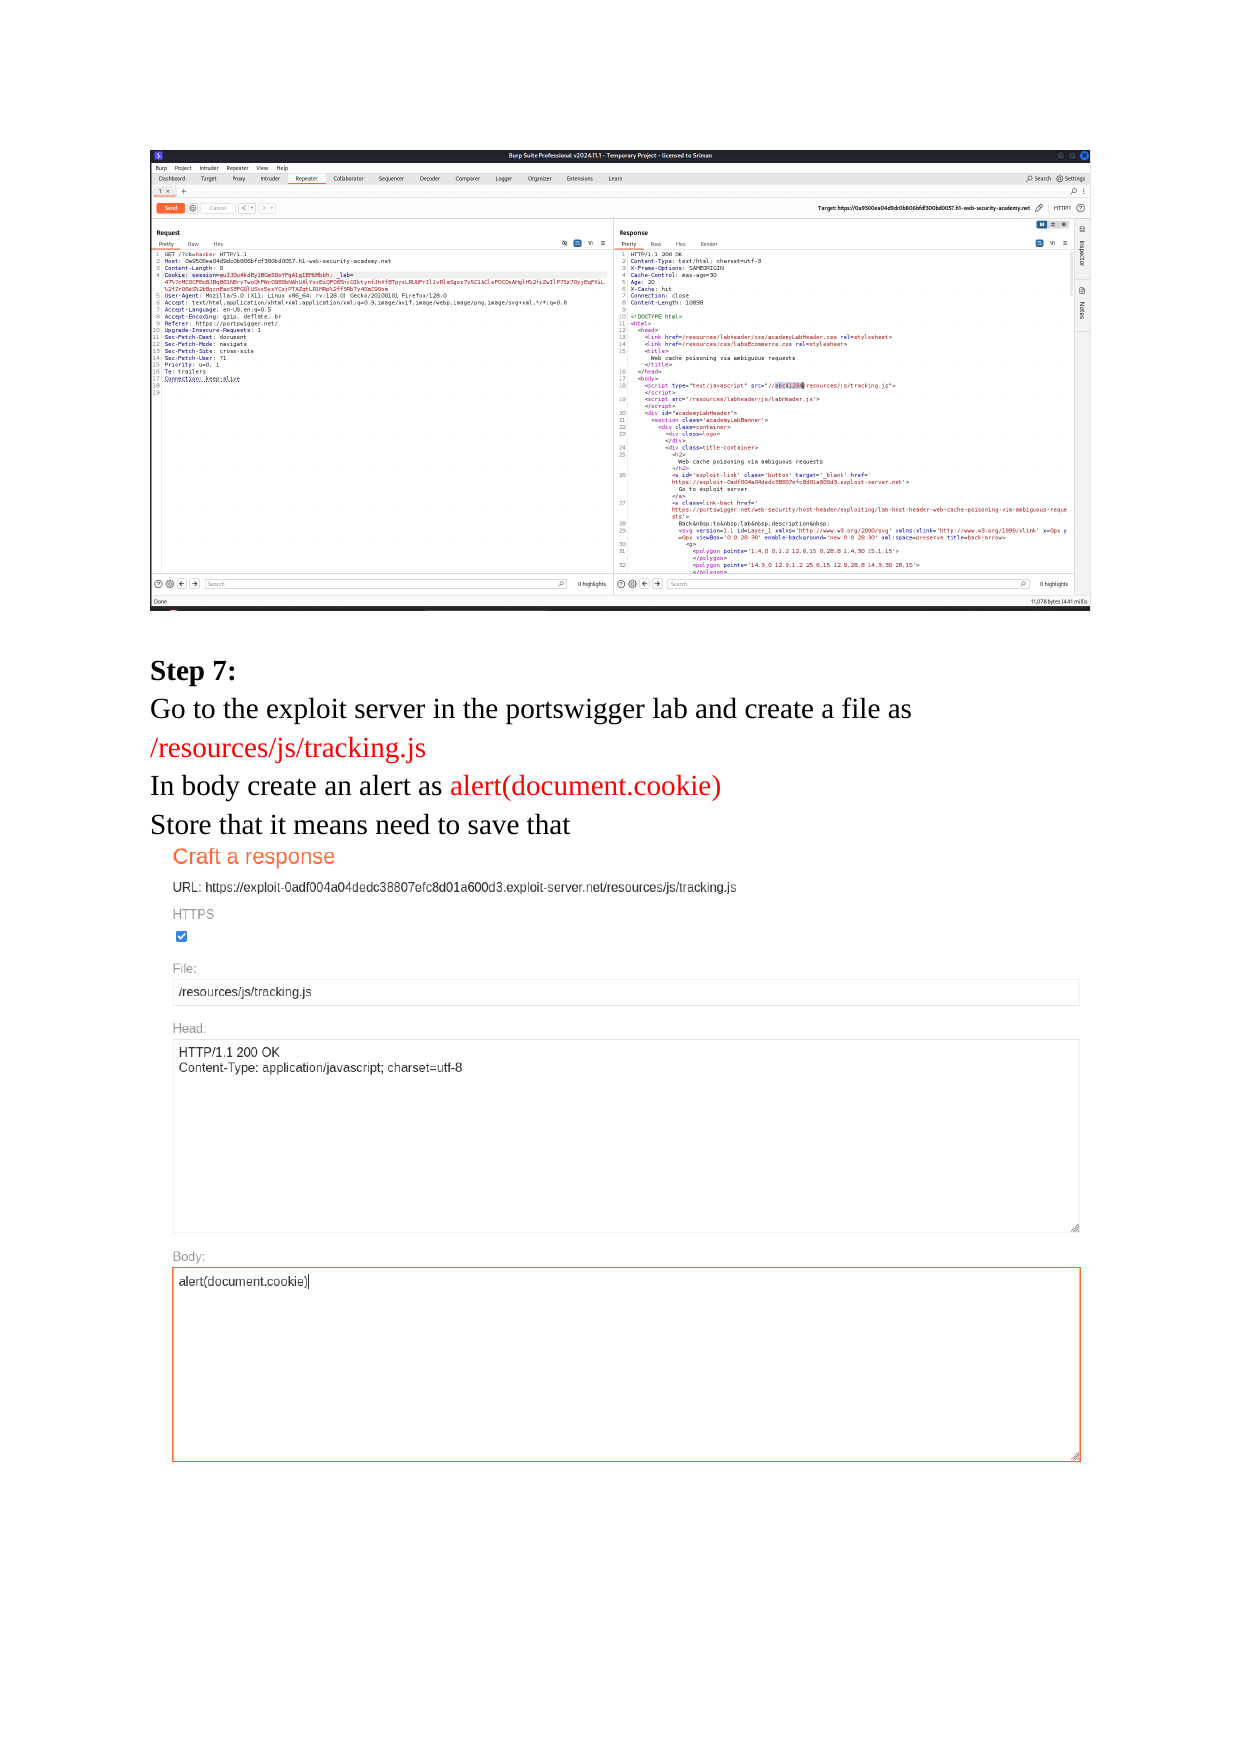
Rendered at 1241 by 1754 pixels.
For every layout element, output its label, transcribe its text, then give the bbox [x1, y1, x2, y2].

text Step 7: [150, 653, 1090, 686]
text Go to the exploit server in the portswigger lab and create a file as [150, 691, 1090, 725]
text In body create an alert as alert(document.cookie) [150, 768, 1090, 802]
picture [150, 845, 1091, 1465]
text /resources/js/tracking.js [150, 730, 1090, 763]
picture [150, 150, 1091, 611]
text Store that it means need to save that [150, 807, 1090, 841]
